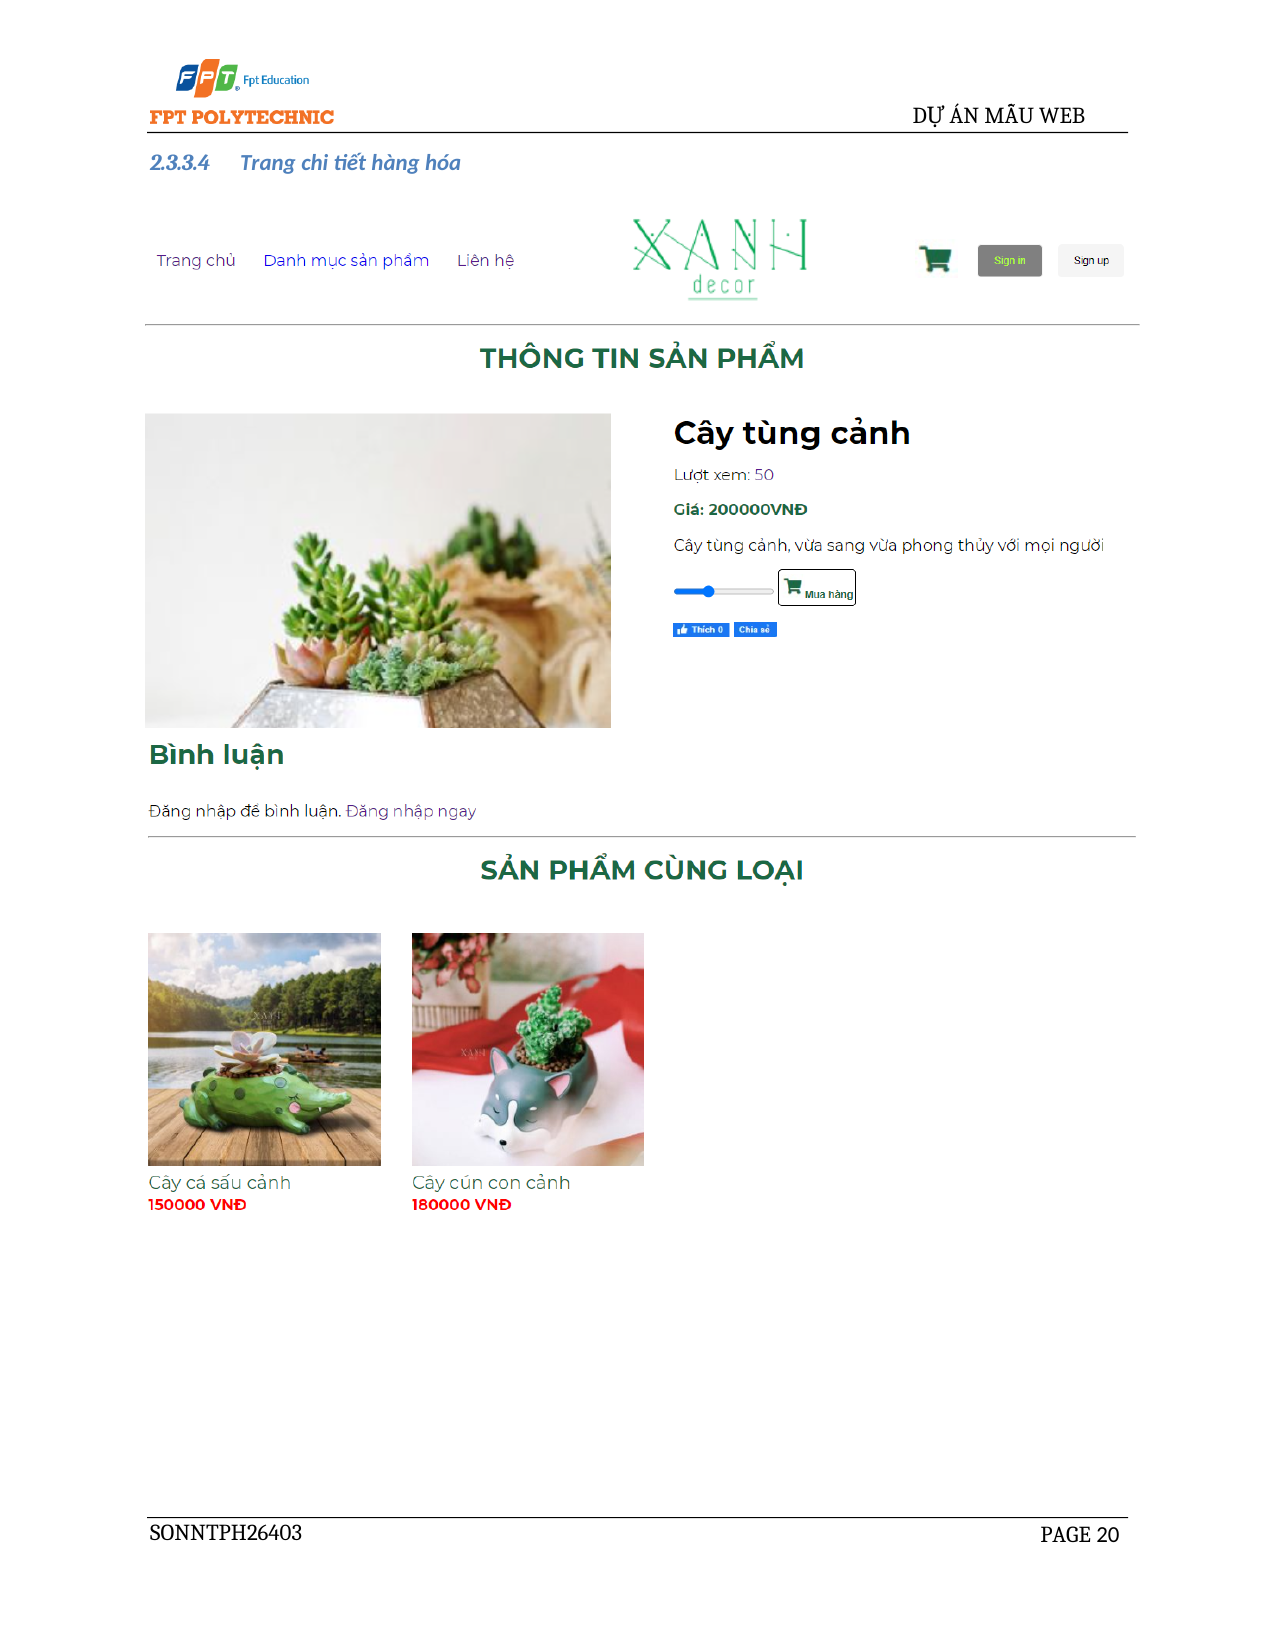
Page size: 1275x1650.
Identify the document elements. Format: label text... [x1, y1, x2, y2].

picture [150, 59, 334, 124]
picture [127, 204, 1148, 1221]
list Trang chi tiết hàng hóa [150, 148, 1148, 176]
